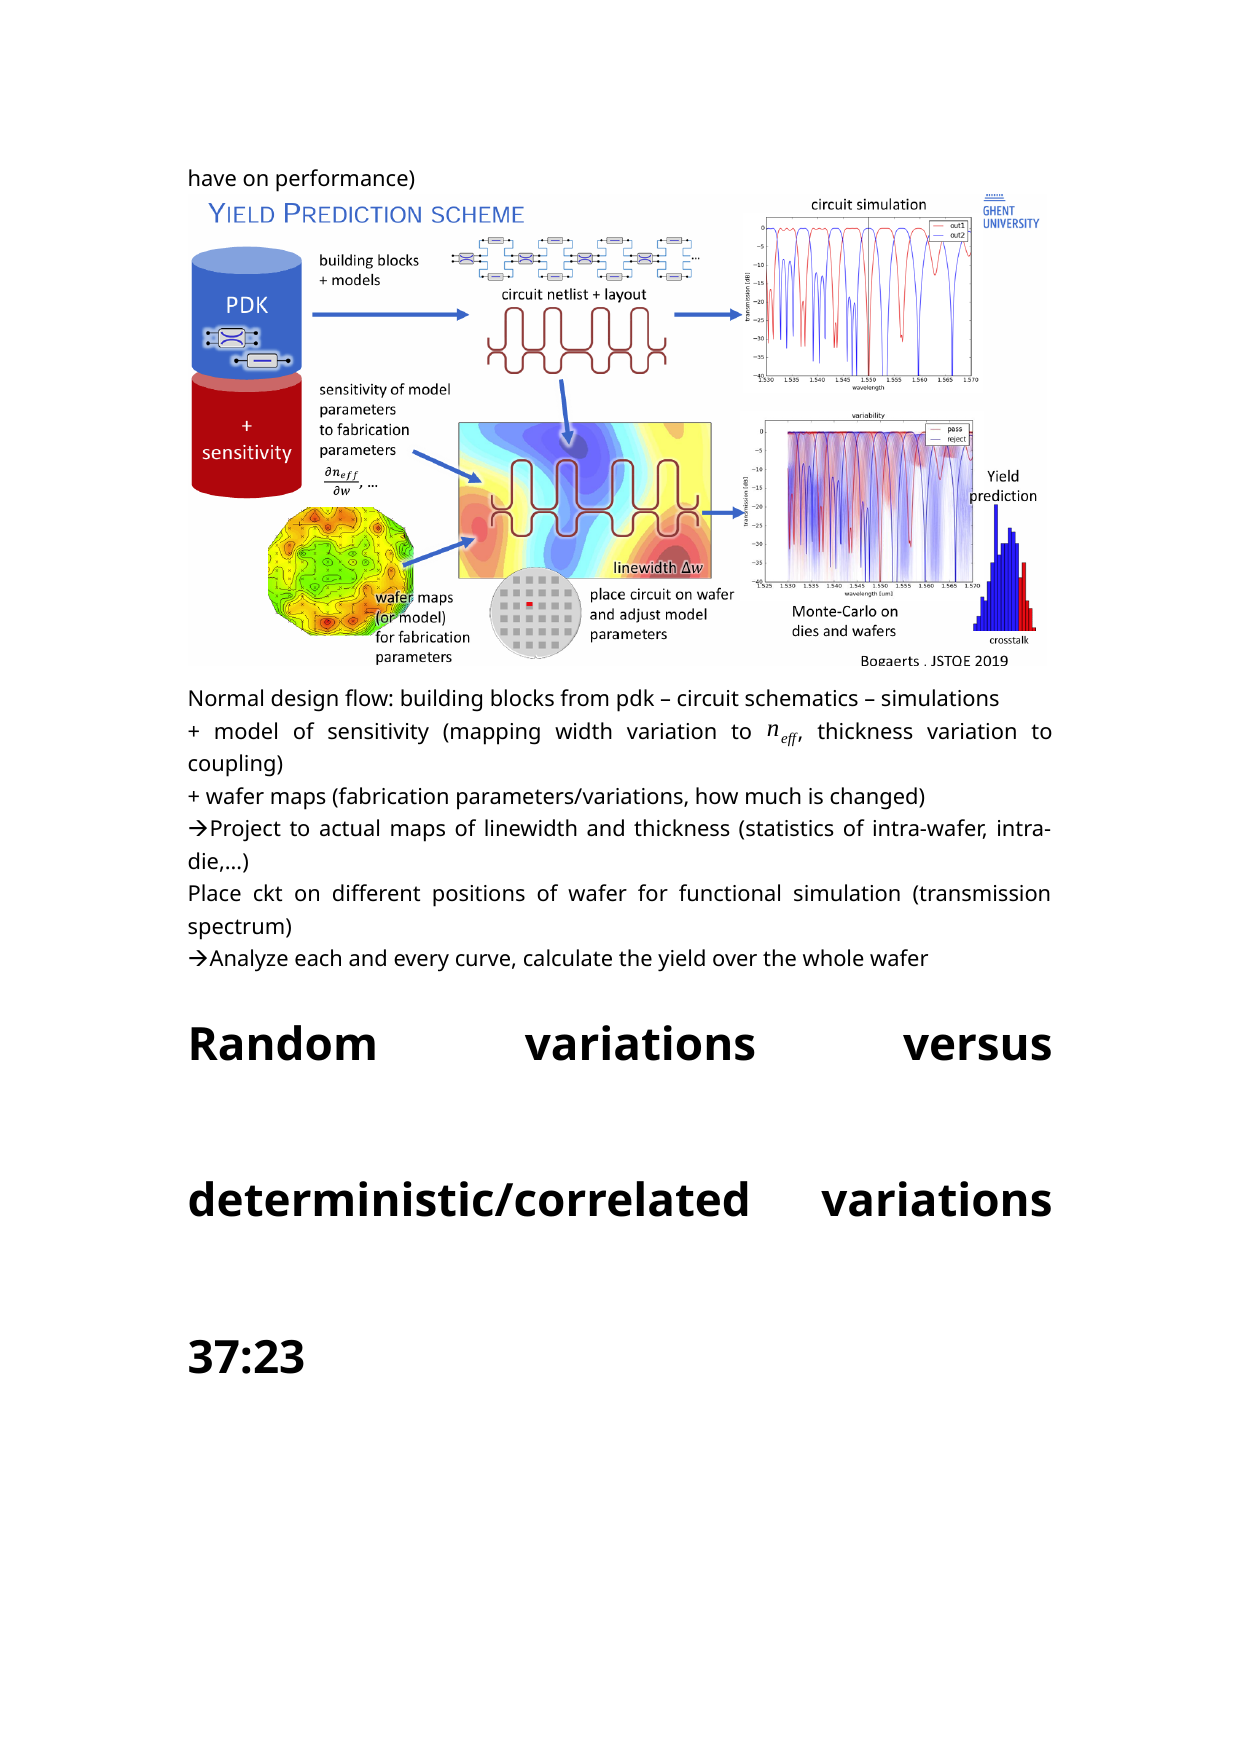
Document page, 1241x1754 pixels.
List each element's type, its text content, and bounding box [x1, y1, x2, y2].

text Normal design flow: building blocks from pdk – circuit schematics – simulations [187, 682, 1053, 714]
text Project to actual maps of linewidth and thickness (statistics of intra-wafer, intra-die,…) [187, 812, 1053, 877]
subtitle Random variations versus deterministic/correlated variations 37:23 [187, 1010, 1053, 1388]
picture [187, 194, 1047, 666]
text + wafer maps (fabrication parameters/variations, how much is changed) [187, 779, 1053, 812]
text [187, 162, 1053, 194]
text + model of sensitivity (mapping width variation to , thickness variation to coupling) [187, 714, 1053, 779]
text Analyze each and every curve, calculate the yield over the whole wafer [187, 942, 1053, 974]
text Place ckt on different positions of wafer for functional simulation (transmission spectrum) [187, 877, 1053, 942]
